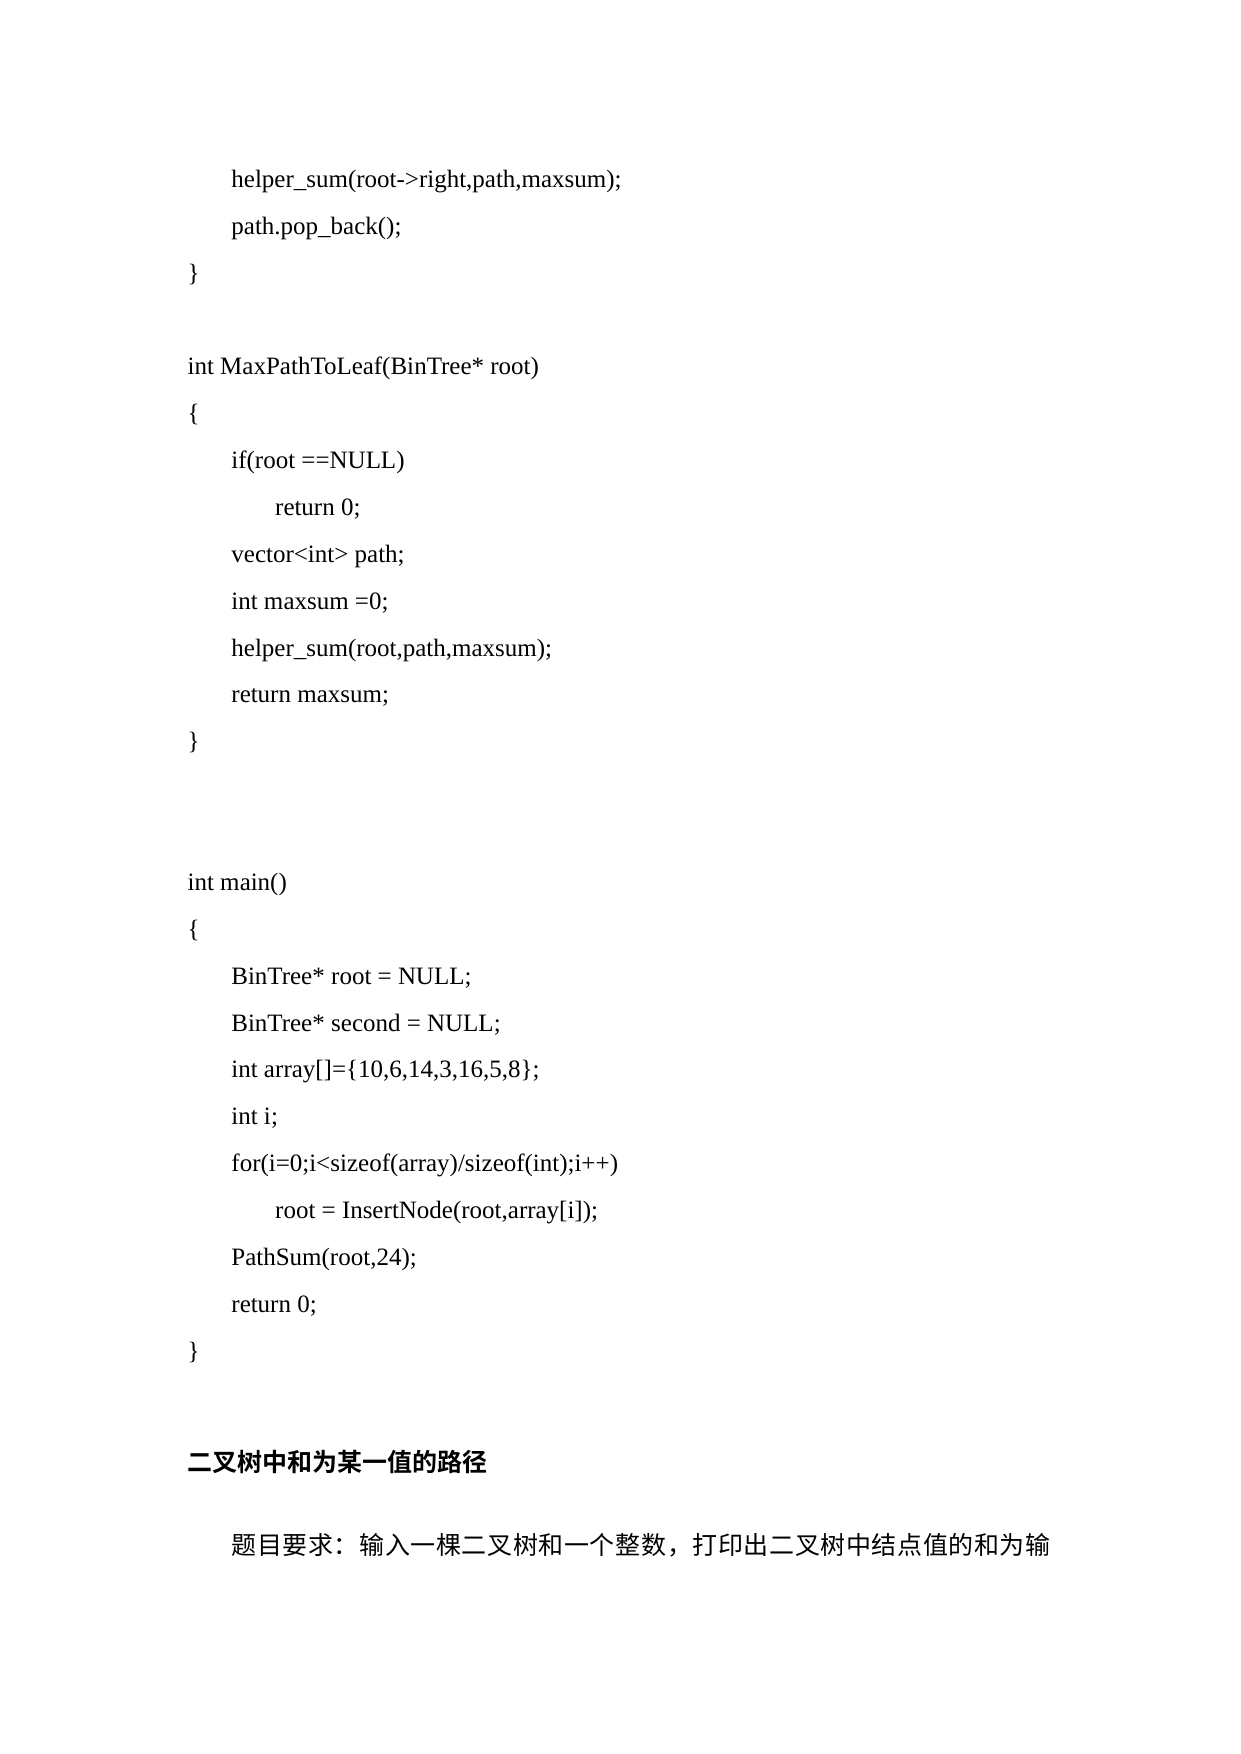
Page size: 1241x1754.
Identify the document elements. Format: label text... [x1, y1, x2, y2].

text for(i=0;i<sizeof(array)/sizeof(int);i++) [187, 1146, 1053, 1179]
text PathSum(root,24); [187, 1240, 1053, 1273]
text root = InsertNode(root,array[i]); [187, 1193, 1053, 1226]
text return 0; [187, 490, 1053, 523]
text path.pop_back(); [187, 209, 1053, 241]
text int MaxPathToLeaf(BinTree* root) [187, 349, 1053, 382]
text vector<int> path; [187, 537, 1053, 569]
text BinTree* root = NULL; [187, 959, 1053, 991]
subtitle 二叉树中和为某一值的路径 [187, 1428, 1053, 1493]
text } [187, 1334, 1053, 1366]
text return maxsum; [187, 678, 1053, 710]
text helper_sum(root->right,path,maxsum); [187, 162, 1053, 194]
text } [187, 724, 1053, 757]
text int array[]={10,6,14,3,16,5,8}; [187, 1053, 1053, 1085]
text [187, 1511, 1053, 1576]
text int i; [187, 1099, 1053, 1132]
text helper_sum(root,path,maxsum); [187, 631, 1053, 663]
text int maxsum =0; [187, 584, 1053, 616]
text { [187, 396, 1053, 429]
text return 0; [187, 1287, 1053, 1319]
text } [187, 256, 1053, 288]
text int main() [187, 865, 1053, 898]
text BinTree* second = NULL; [187, 1006, 1053, 1038]
text { [187, 912, 1053, 944]
text if(root ==NULL) [187, 443, 1053, 476]
